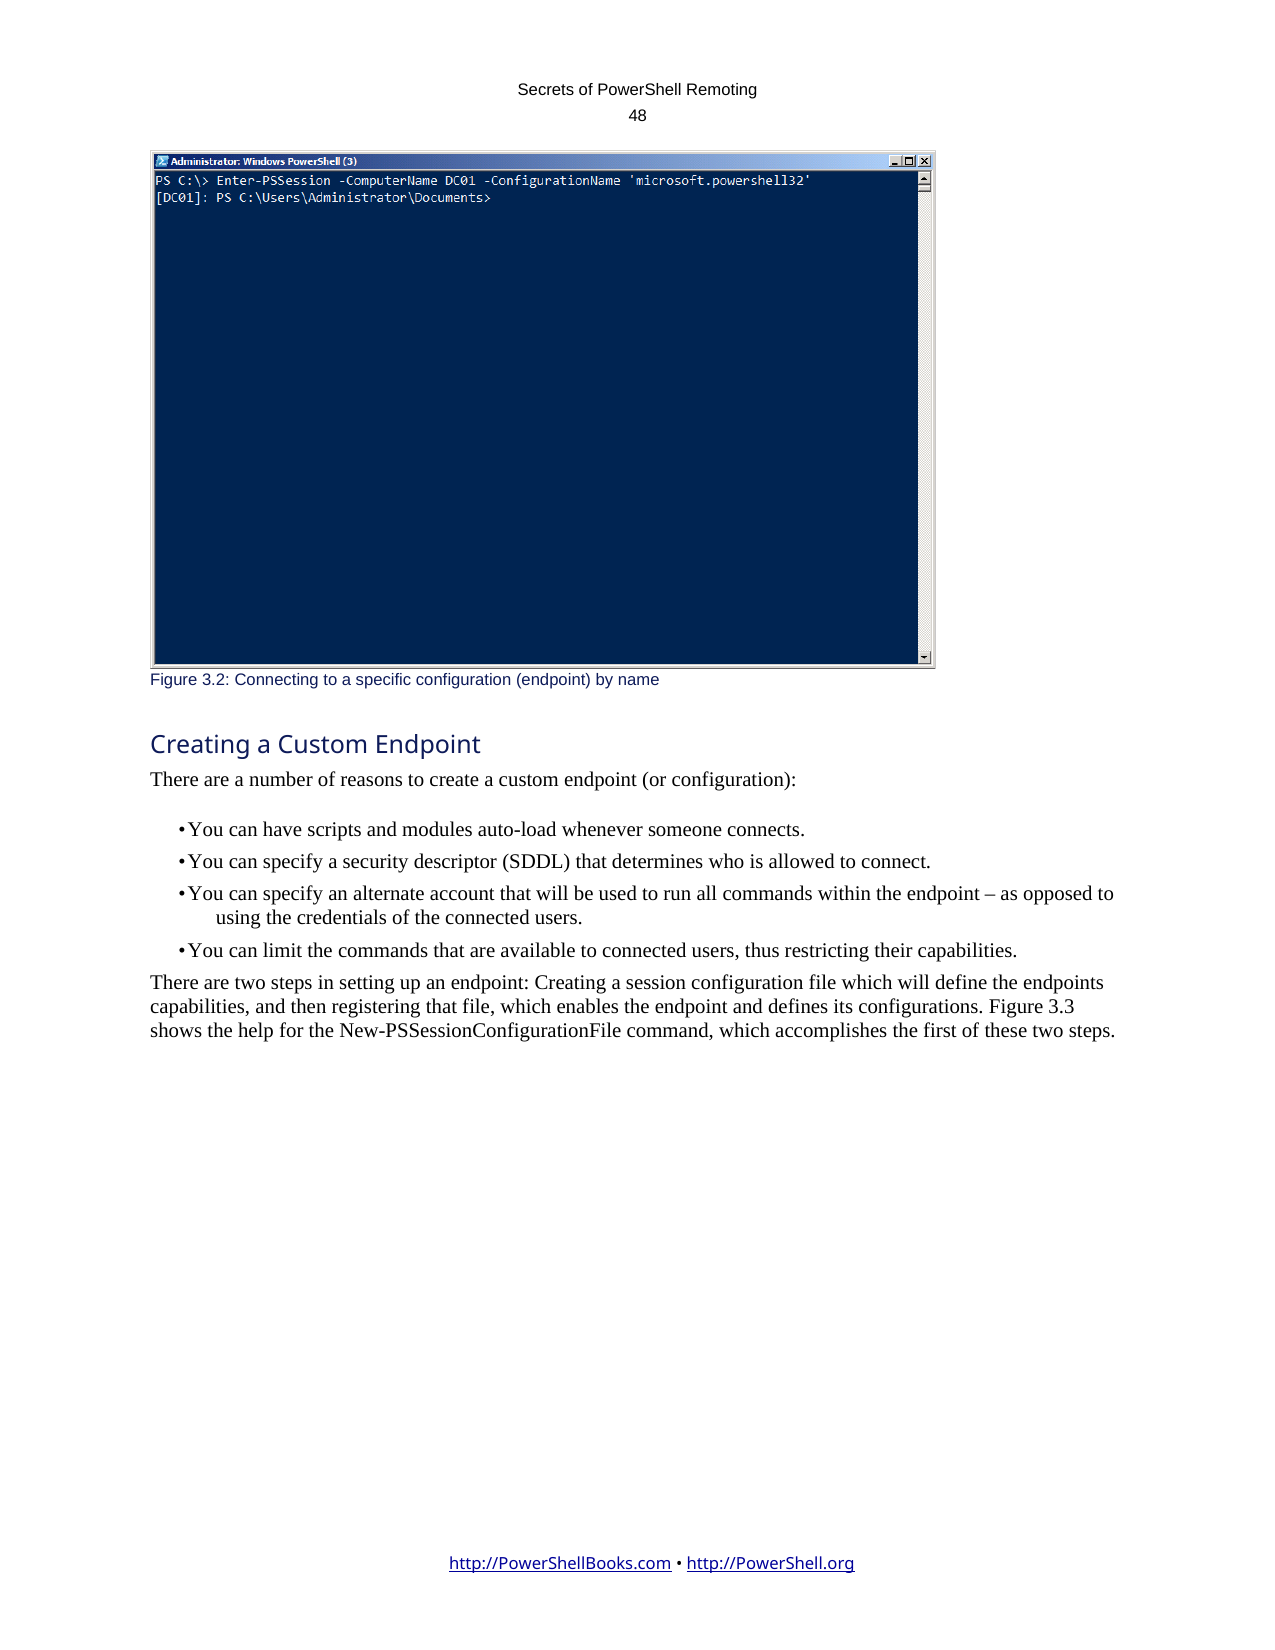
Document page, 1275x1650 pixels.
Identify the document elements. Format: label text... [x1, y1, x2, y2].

list You can specify a security descriptor (SDDL) that determines who is allowed to connect. [178, 849, 1125, 873]
subtitle Creating a Custom Endpoint [150, 727, 1125, 761]
list You can have scripts and modules auto-load whenever someone connects. [178, 816, 1125, 841]
picture [150, 150, 936, 669]
list You can limit the commands that are available to connected users, thus restricting their capabilities. [178, 938, 1125, 962]
list You can specify an alternate account that will be used to run all commands within the endpoint – as opposed to using the credentials of the connected users. [178, 881, 1125, 929]
text There are two steps in setting up an endpoint: Creating a session configuration file which will define the endpoints capabilities, and then registering that file, which enables the endpoint and defines its configurations. Figure 3.3 shows the help for the New-PSSessionConfigurationFile command, which accomplishes the first of these two steps. [150, 970, 1125, 1042]
text Figure 3.2: Connecting to a specific configuration (endpoint) by name [150, 669, 1125, 689]
text There are a number of reasons to create a custom endpoint (or configuration): [150, 767, 1125, 791]
